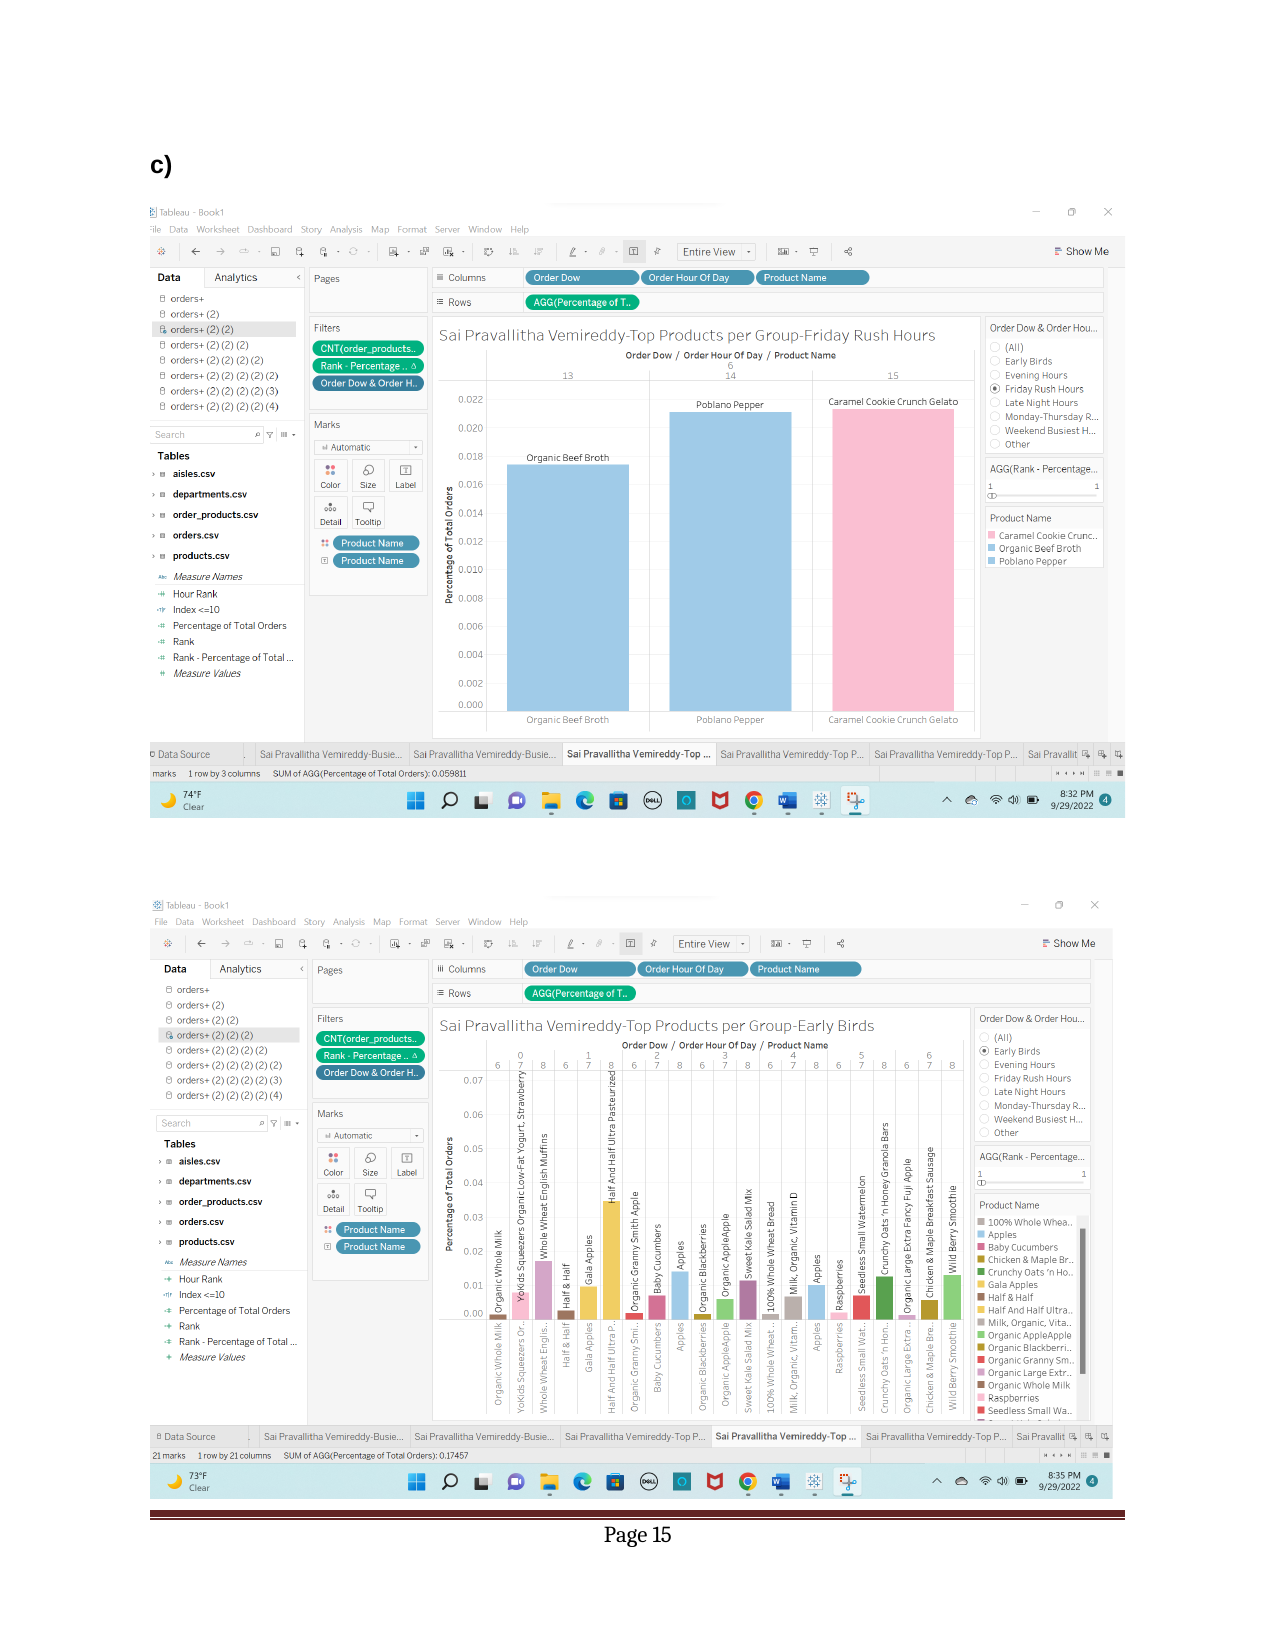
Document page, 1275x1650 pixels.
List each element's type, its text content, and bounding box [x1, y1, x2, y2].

picture [150, 896, 1113, 1499]
picture [150, 203, 1125, 818]
text c) [150, 150, 1125, 179]
